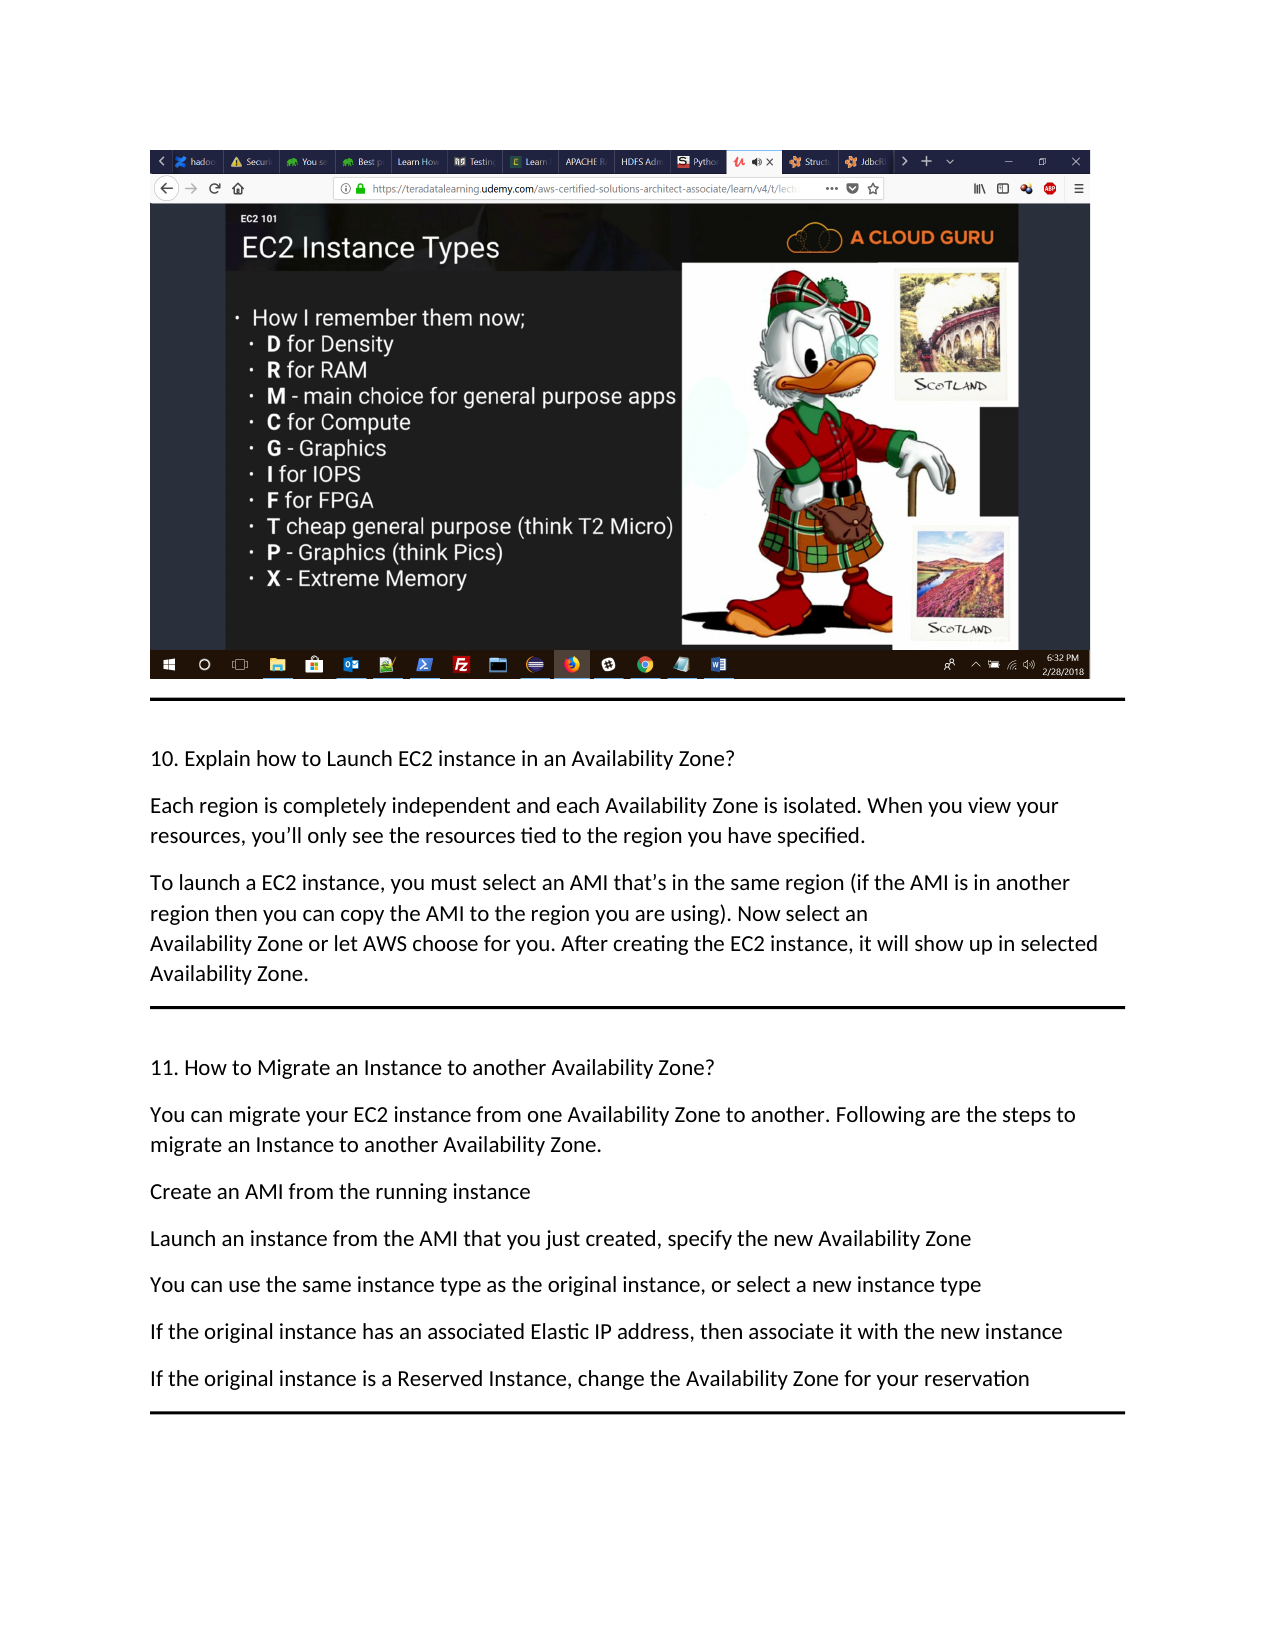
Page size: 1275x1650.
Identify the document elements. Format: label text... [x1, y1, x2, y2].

text Launch an instance from the AMI that you just created, specify the new Availability Zone [150, 1224, 1125, 1252]
text If the original instance is a Reserved Instance, change the Availability Zone for your reservation [150, 1364, 1125, 1392]
text Create an AMI from the running instance [150, 1177, 1125, 1205]
text 11. How to Migrate an Instance to another Availability Zone? [150, 1053, 1125, 1081]
text 10. Explain how to Launch EC2 instance in an Availability Zone? [150, 744, 1125, 773]
text You can migrate your EC2 instance from one Availability Zone to another. Following are the steps to migrate an Instance to another Availability Zone. [150, 1100, 1125, 1158]
text You can use the same instance type as the original instance, or select a new instance type [150, 1271, 1125, 1299]
picture [150, 150, 1091, 679]
text If the original instance has an associated Elastic IP address, then associate it with the new instance [150, 1317, 1125, 1346]
text To launch a EC2 instance, you must select an AMI that’s in the same region (if the AMI is in another region then you can copy the AMI to the region you are using). Now select an Availability Zone or let AWS choose for you. After creating the EC2 instance, it will show up in selected Availability Zone. [150, 868, 1125, 987]
text Each region is completely independent and each Availability Zone is isolated. When you view your resources, you’ll only see the resources tied to the region you have specified. [150, 791, 1125, 850]
